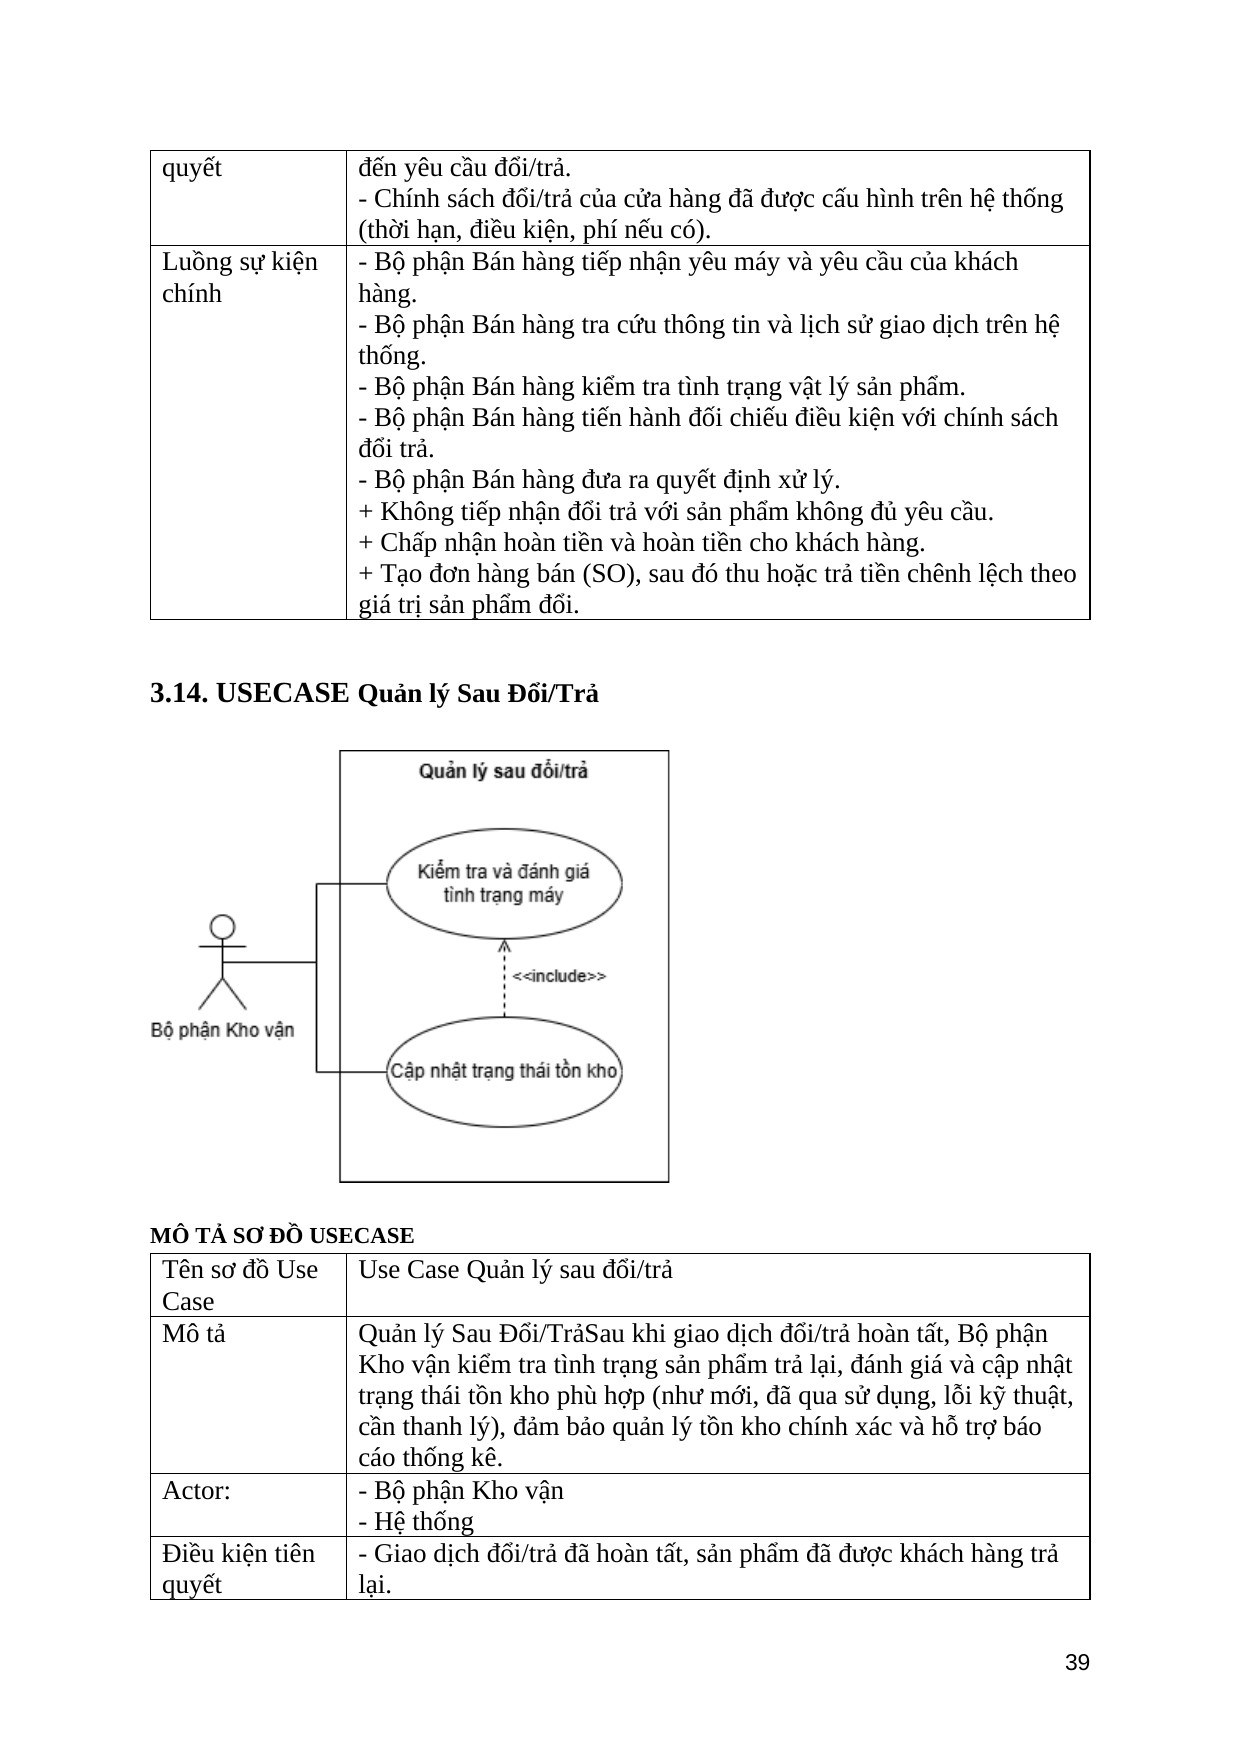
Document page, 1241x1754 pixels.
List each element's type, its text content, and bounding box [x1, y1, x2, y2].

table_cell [347, 151, 1089, 244]
table_header Tên sơ đồ Use Case [151, 1254, 346, 1316]
table_cell - Bộ phận Kho vận - Hệ thống [347, 1474, 1089, 1536]
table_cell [151, 1537, 346, 1599]
table_cell Luồng sự kiện chính [151, 246, 346, 619]
picture [150, 750, 670, 1183]
text MÔ TẢ SƠ ĐỒ USECASE [150, 1222, 1090, 1249]
table_header Use Case Quản lý sau đổi/trả [347, 1254, 1089, 1316]
table_cell Mô tả [151, 1317, 346, 1473]
table_cell - Bộ phận Bán hàng tiếp nhận yêu máy và yêu cầu của khách hàng. - Bộ phận Bán hàng tra cứu thông tin và lịch sử giao dịch trên hệ thống. - Bộ phận Bán hàng kiểm tra tình trạng vật lý sản phẩm. - Bộ phận Bán hàng tiến hành đối chiếu điều kiện với chính sách đổi trả. - Bộ phận Bán hàng đưa ra quyết định xử lý. + Không tiếp nhận đổi trả với sản phẩm không đủ yêu cầu. + Chấp nhận hoàn tiền và hoàn tiền cho khách hàng. + Tạo đơn hàng bán (SO), sau đó thu hoặc trả tiền chênh lệch theo giá trị sản phẩm đổi. [347, 246, 1089, 619]
table_cell Actor: [151, 1474, 346, 1536]
subtitle 3.14. USECASE Quản lý Sau Đổi/Trả [150, 676, 1090, 709]
table_cell Quản lý Sau Đổi/TrảSau khi giao dịch đổi/trả hoàn tất, Bộ phận Kho vận kiểm tra tình trạng sản phẩm trả lại, đánh giá và cập nhật trạng thái tồn kho phù hợp (như mới, đã qua sử dụng, lỗi kỹ thuật, cần thanh lý), đảm bảo quản lý tồn kho chính xác và hỗ trợ báo cáo thống kê. [347, 1317, 1089, 1473]
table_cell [151, 151, 346, 244]
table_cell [347, 1537, 1089, 1599]
